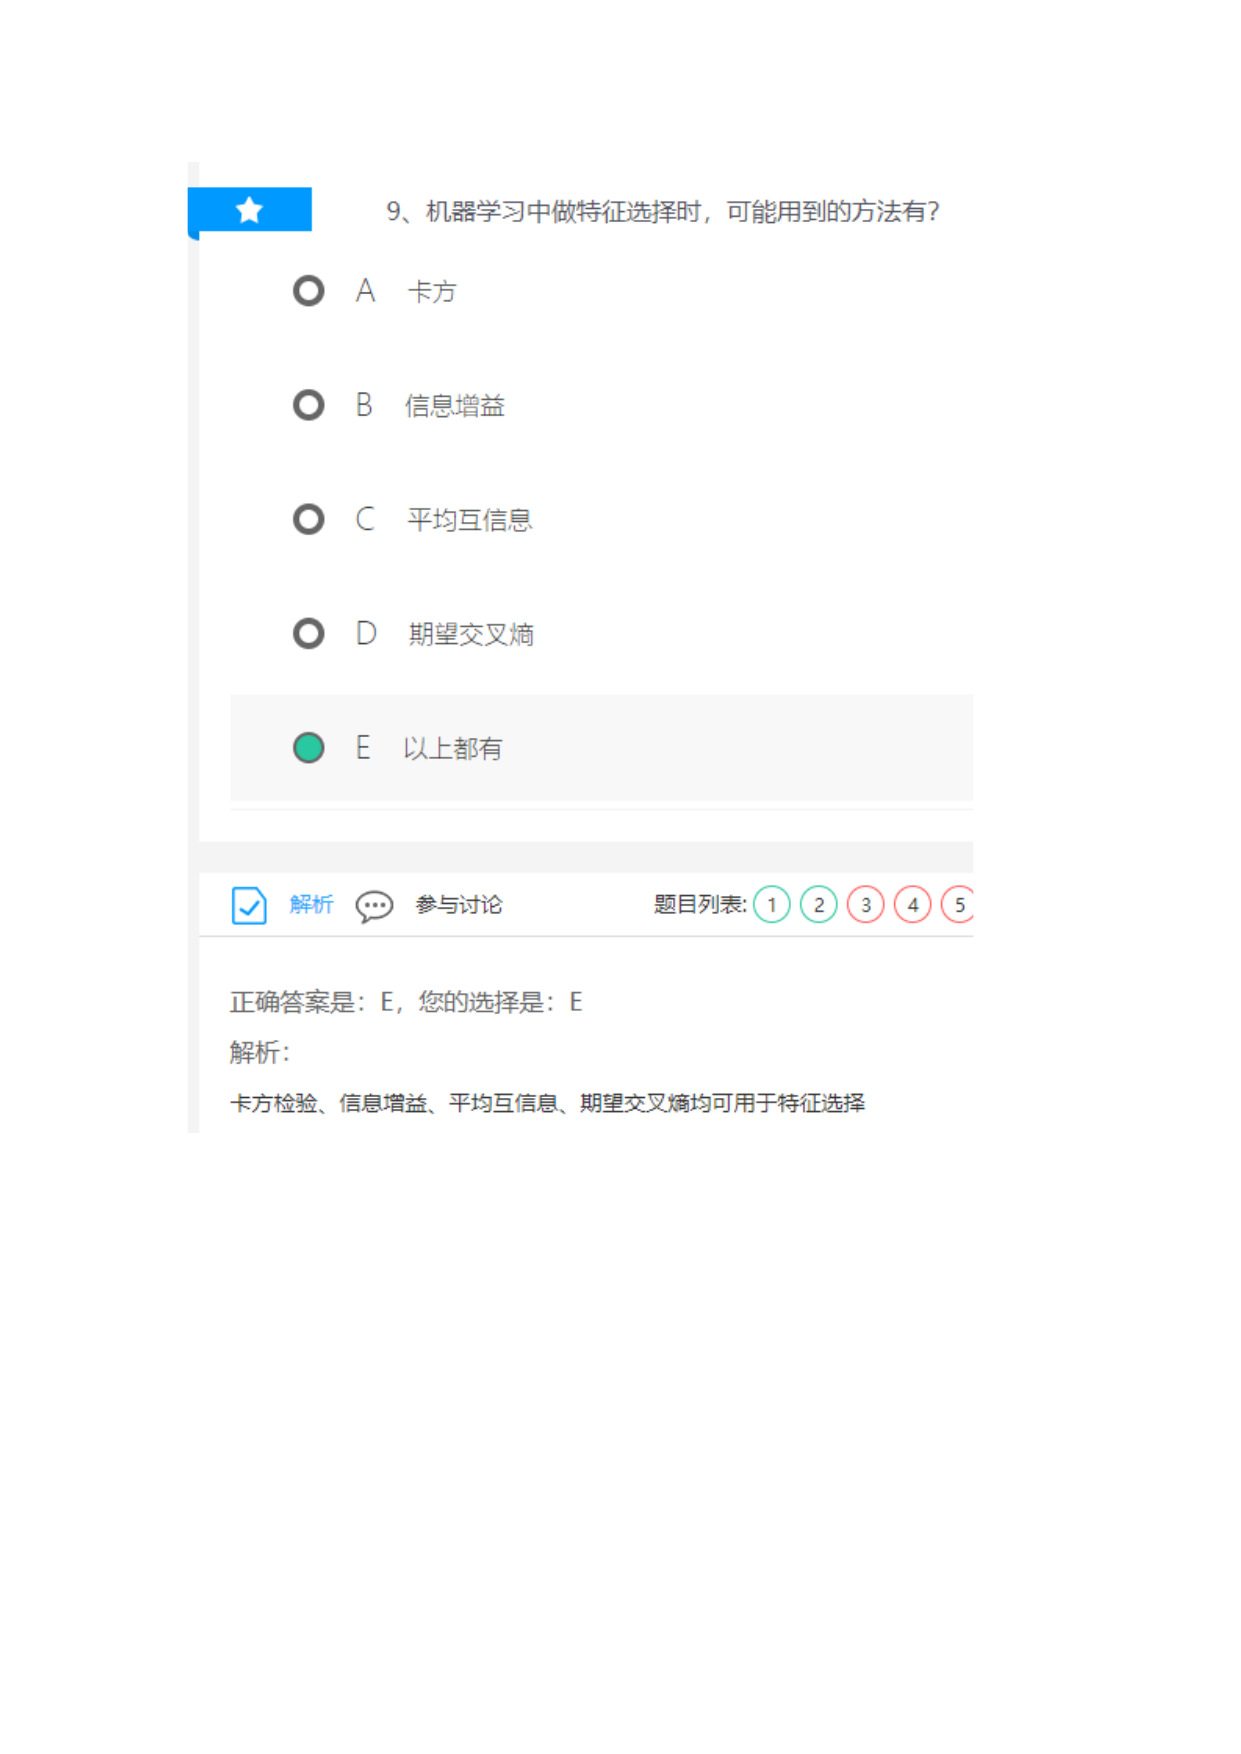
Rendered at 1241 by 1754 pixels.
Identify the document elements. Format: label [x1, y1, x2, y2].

picture [187, 162, 974, 1133]
